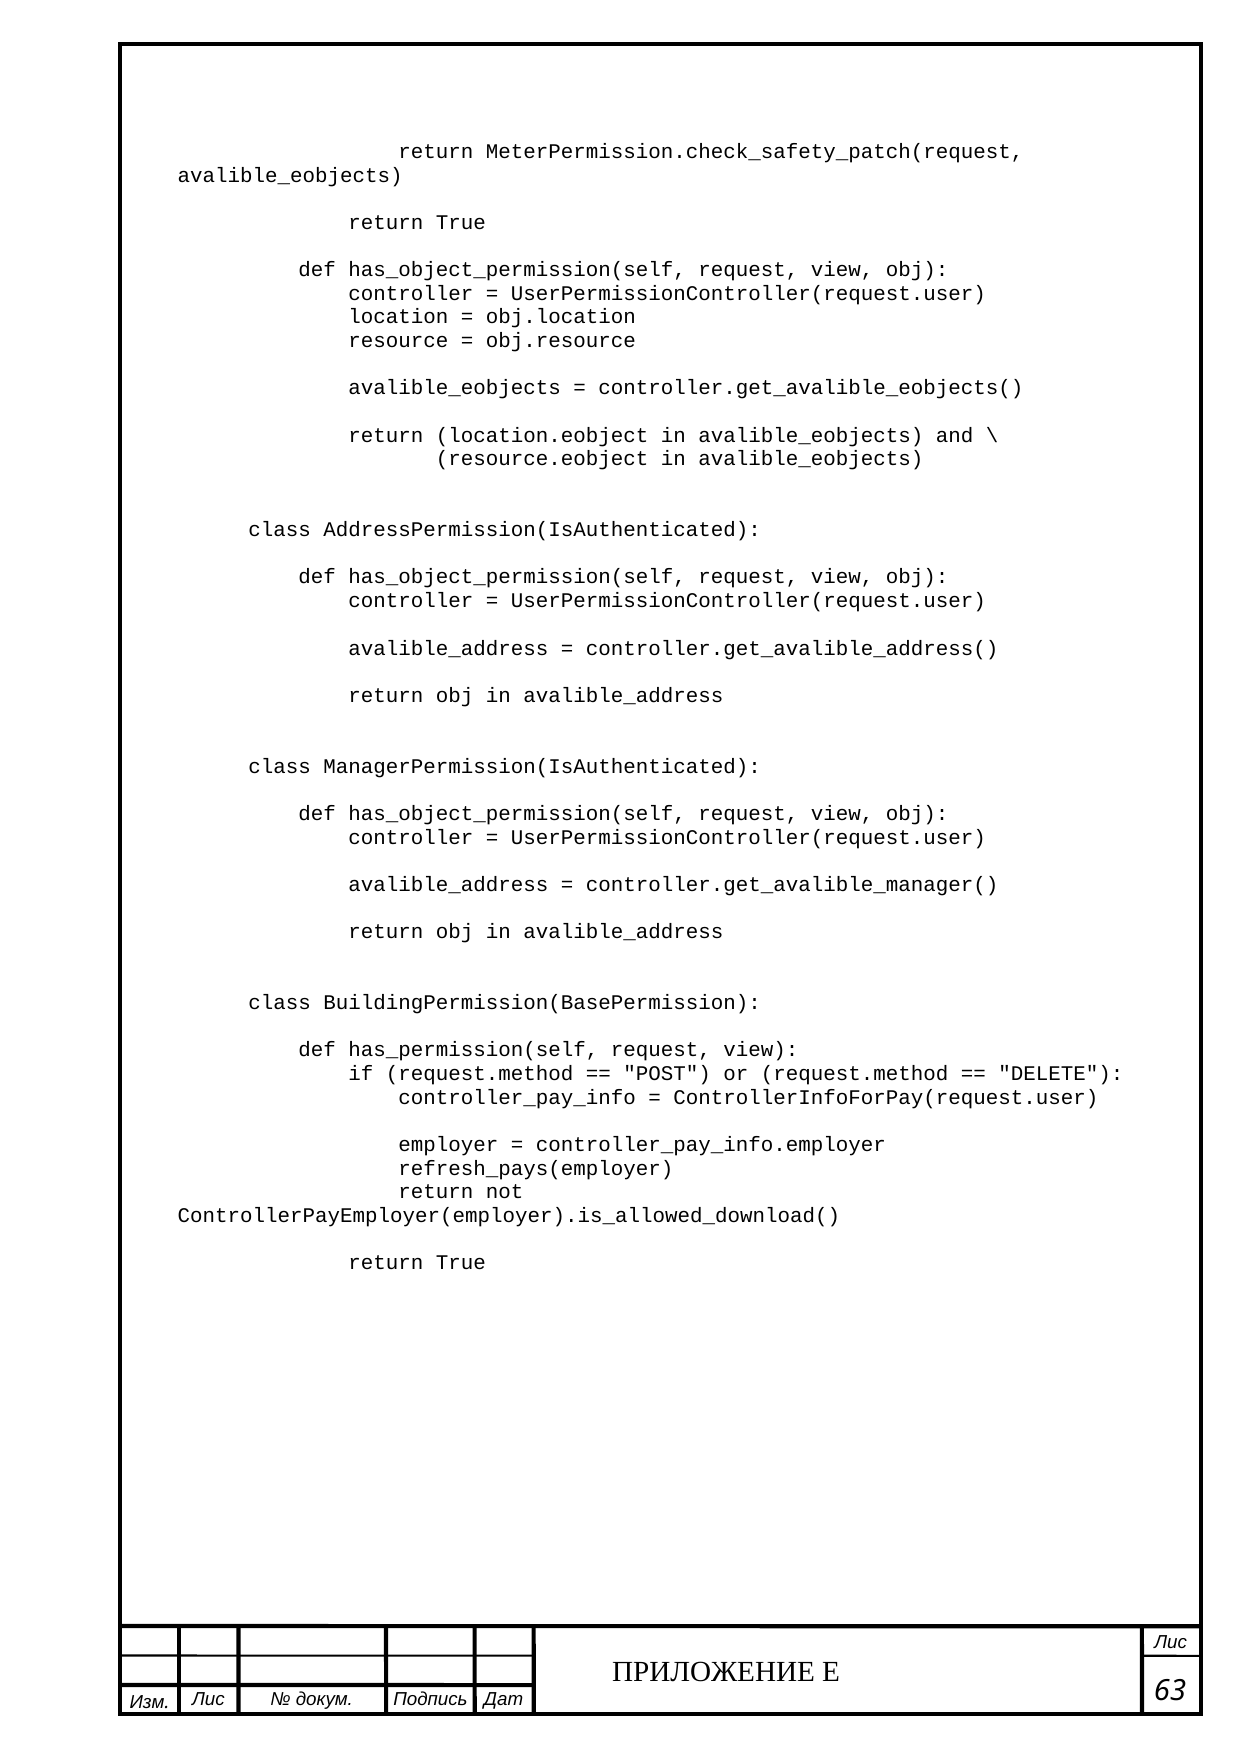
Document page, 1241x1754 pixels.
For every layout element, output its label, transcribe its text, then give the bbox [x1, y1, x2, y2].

text if (request.method == "POST") or (request.method == "DELETE"): [177, 1063, 1152, 1087]
text (resource.eobject in avalible_eobjects) [177, 448, 1152, 472]
text def has_permission(self, request, view): [177, 1039, 1152, 1063]
text def has_object_permission(self, request, view, obj): [177, 803, 1152, 827]
text location = obj.location [177, 306, 1152, 330]
text return True [177, 212, 1152, 236]
text controller = UserPermissionController(request.user) [177, 827, 1152, 850]
text refresh_pays(employer) [177, 1158, 1152, 1181]
text resource = obj.resource [177, 330, 1152, 354]
text return (location.eobject in avalible_eobjects) and \ [177, 425, 1152, 448]
text controller = UserPermissionController(request.user) [177, 590, 1152, 614]
text class ManagerPermission(IsAuthenticated): [177, 756, 1152, 779]
text employer = controller_pay_info.employer [177, 1134, 1152, 1158]
text def has_object_permission(self, request, view, obj): [177, 567, 1152, 590]
text return obj in avalible_address [177, 921, 1152, 945]
text controller_pay_info = ControllerInfoForPay(request.user) [177, 1087, 1152, 1110]
text controller = UserPermissionController(request.user) [177, 283, 1152, 306]
text class BuildingPermission(BasePermission): [177, 992, 1152, 1016]
text avalible_address = controller.get_avalible_manager() [177, 874, 1152, 898]
text return obj in avalible_address [177, 685, 1152, 708]
text avalible_address = controller.get_avalible_address() [177, 637, 1152, 661]
text class AddressPermission(IsAuthenticated): [177, 519, 1152, 543]
text return not ControllerPayEmployer(employer).is_allowed_download() [177, 1181, 1152, 1229]
text def has_object_permission(self, request, view, obj): [177, 259, 1152, 283]
text return True [177, 1252, 1152, 1276]
text avalible_eobjects = controller.get_avalible_eobjects() [177, 377, 1152, 401]
text return MeterPermission.check_safety_patch(request, avalible_eobjects) [177, 141, 1152, 188]
